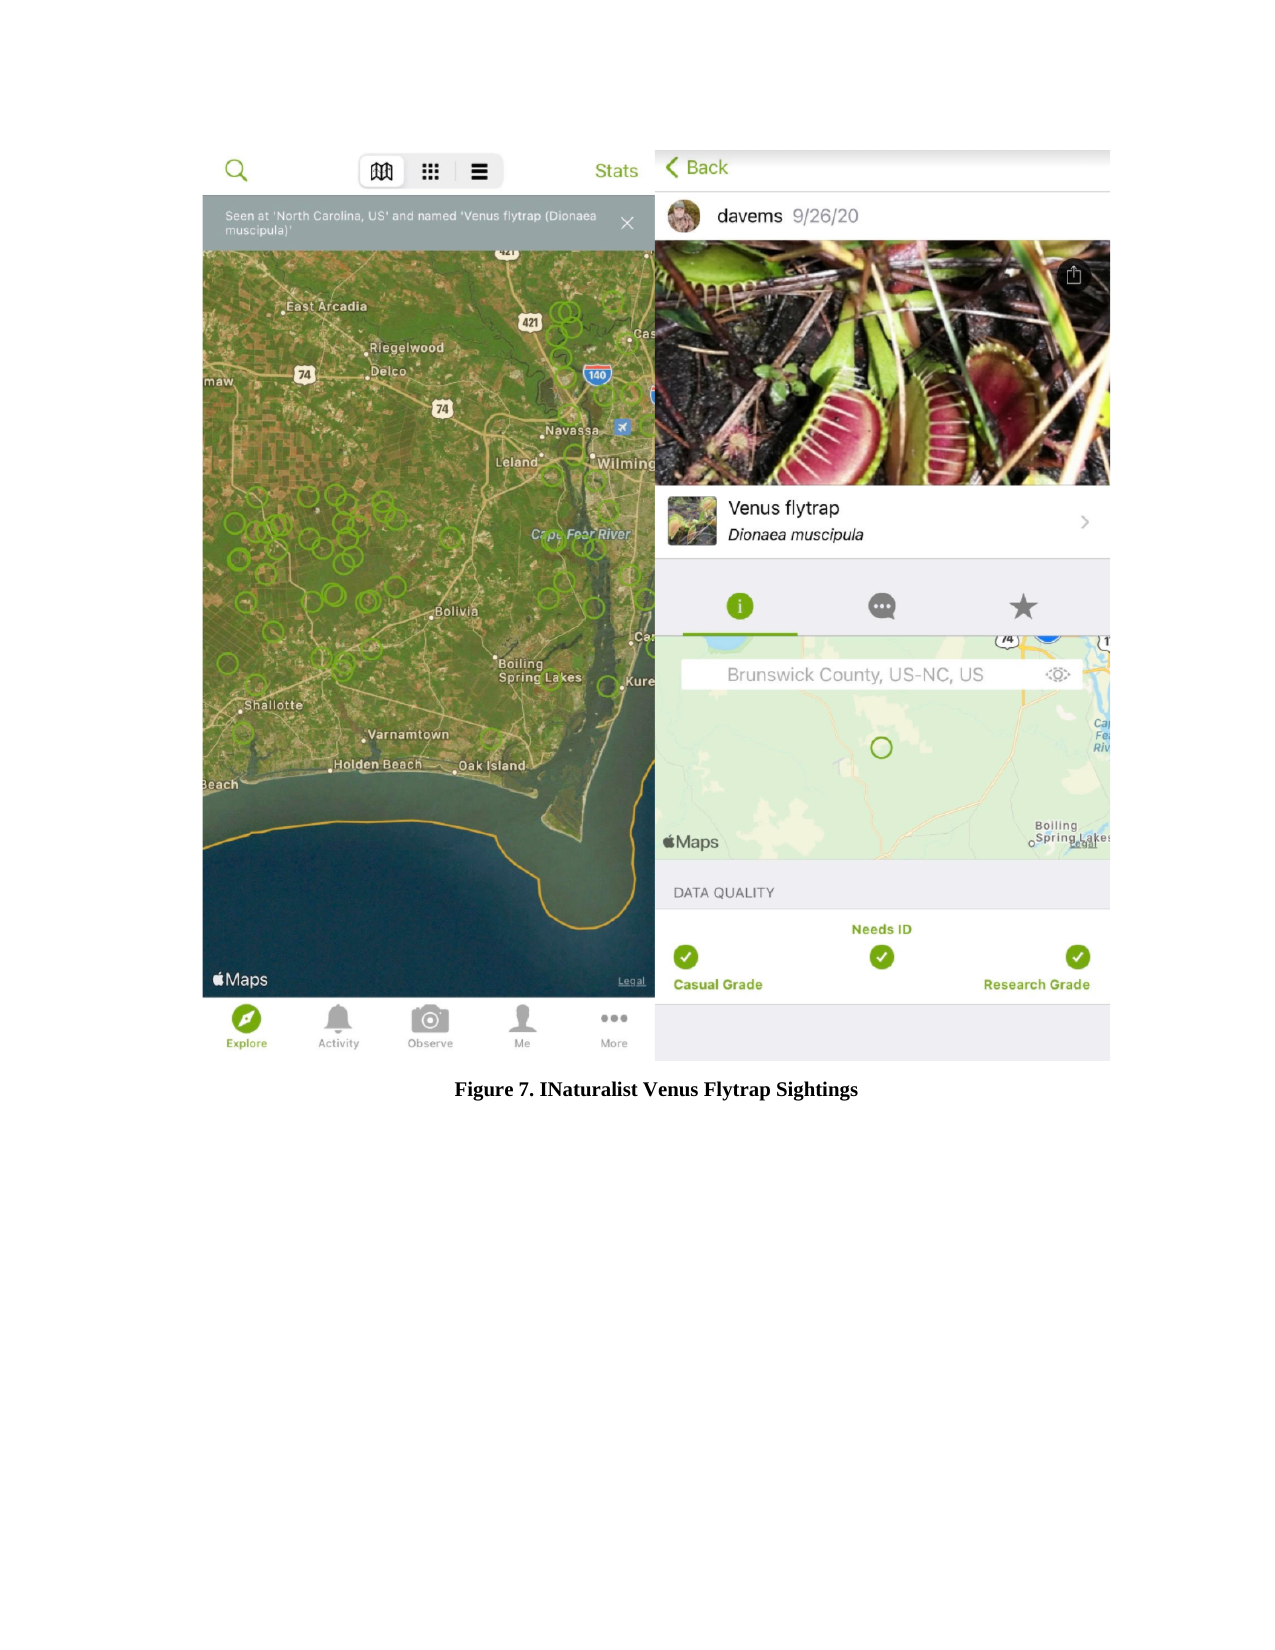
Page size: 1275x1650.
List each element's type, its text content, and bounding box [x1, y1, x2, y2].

picture [202, 150, 1110, 1061]
text Figure 7. INaturalist Venus Flytrap Sightings [187, 1077, 1125, 1101]
